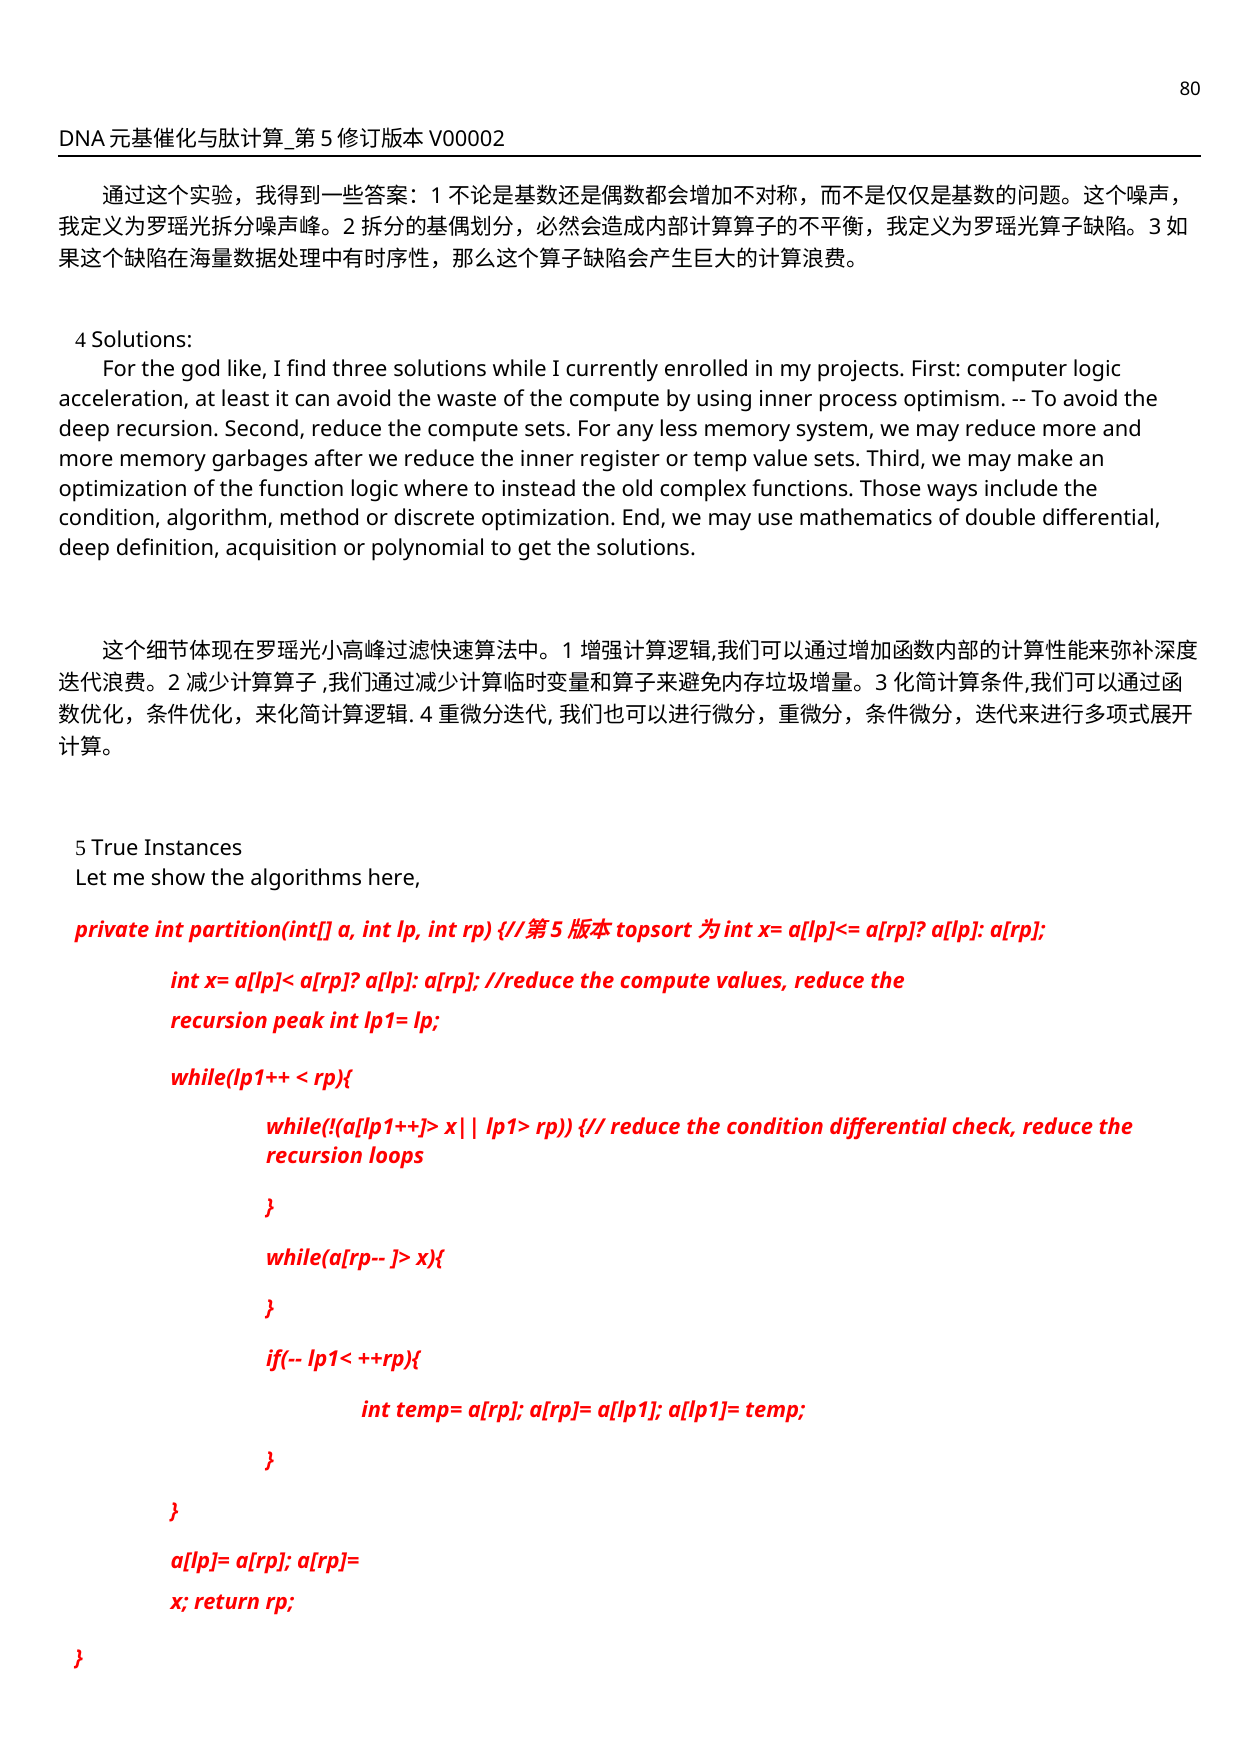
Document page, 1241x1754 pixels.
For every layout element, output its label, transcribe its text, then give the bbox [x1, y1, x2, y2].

list True Instances [75, 832, 1201, 862]
text while(!(a[lp1++]> x|| lp1> rp)) {// reduce the condition differential check, reduce the recursion loops [266, 1111, 1201, 1170]
text } [170, 1495, 1201, 1524]
text while(a[rp-- ]> x){ [266, 1242, 1201, 1271]
text } [266, 1191, 1201, 1221]
text if(-- lp1< ++rp){ [266, 1343, 1201, 1373]
text Let me show the algorithms here, [75, 862, 1201, 891]
text a[lp]= a[rp]; a[rp]= x; return rp; [170, 1545, 362, 1615]
text int x= a[lp]< a[rp]? a[lp]: a[rp]; //reduce the compute values, reduce the recursion peak int lp1= lp; [170, 965, 924, 1035]
text 这个细节体现在罗瑶光小高峰过滤快速算法中。1 增强计算逻辑,我们可以通过增加函数内部的计算性能来弥补深度迭代浪费。2 减少计算算子 ,我们通过减少计算临时变量和算子来避免内存垃圾增量。3 化简计算条件,我们可以通过函数优化，条件优化，来化简计算逻辑. 4 重微分迭代, 我们也可以进行微分，重微分，条件微分，迭代来进行多项式展开计算。 [58, 633, 1201, 760]
text private int partition(int[] a, int lp, int rp) {//第5版本 topsort 为int x= a[lp]<= a[rp]? a[lp]: a[rp]; [75, 912, 1201, 944]
list Solutions: [75, 323, 1201, 353]
text int temp= a[rp]; a[rp]= a[lp1]; a[lp1]= temp; [361, 1393, 1201, 1423]
text } [266, 1292, 1201, 1322]
text } [266, 1444, 1201, 1474]
text 通过这个实验，我得到一些答案：1 不论是基数还是偶数都会增加不对称，而不是仅仅是基数的问题。这个噪声，我定义为罗瑶光拆分噪声峰。2 拆分的基偶划分，必然会造成内部计算算子的不平衡，我定义为罗瑶光算子缺陷。3 如果这个缺陷在海量数据处理中有时序性，那么这个算子缺陷会产生巨大的计算浪费。 [58, 178, 1201, 273]
text For the god like, I find three solutions while I currently enrolled in my projects. First: computer logic acceleration, at least it can avoid the waste of the compute by using inner process optimism. -- To avoid the deep recursion. Second, reduce the compute sets. For any less memory system, we may reduce more and more memory garbages after we reduce the inner register or temp value sets. Third, we may make an optimization of the function logic where to instead the old complex functions. Those ways include the condition, algorithm, method or discrete optimization. End, we may use mathematics of double differential, deep definition, acquisition or polynomial to get the solutions. [58, 353, 1201, 562]
text } [75, 1647, 1201, 1670]
text while(lp1++ < rp){ [170, 1066, 1201, 1090]
